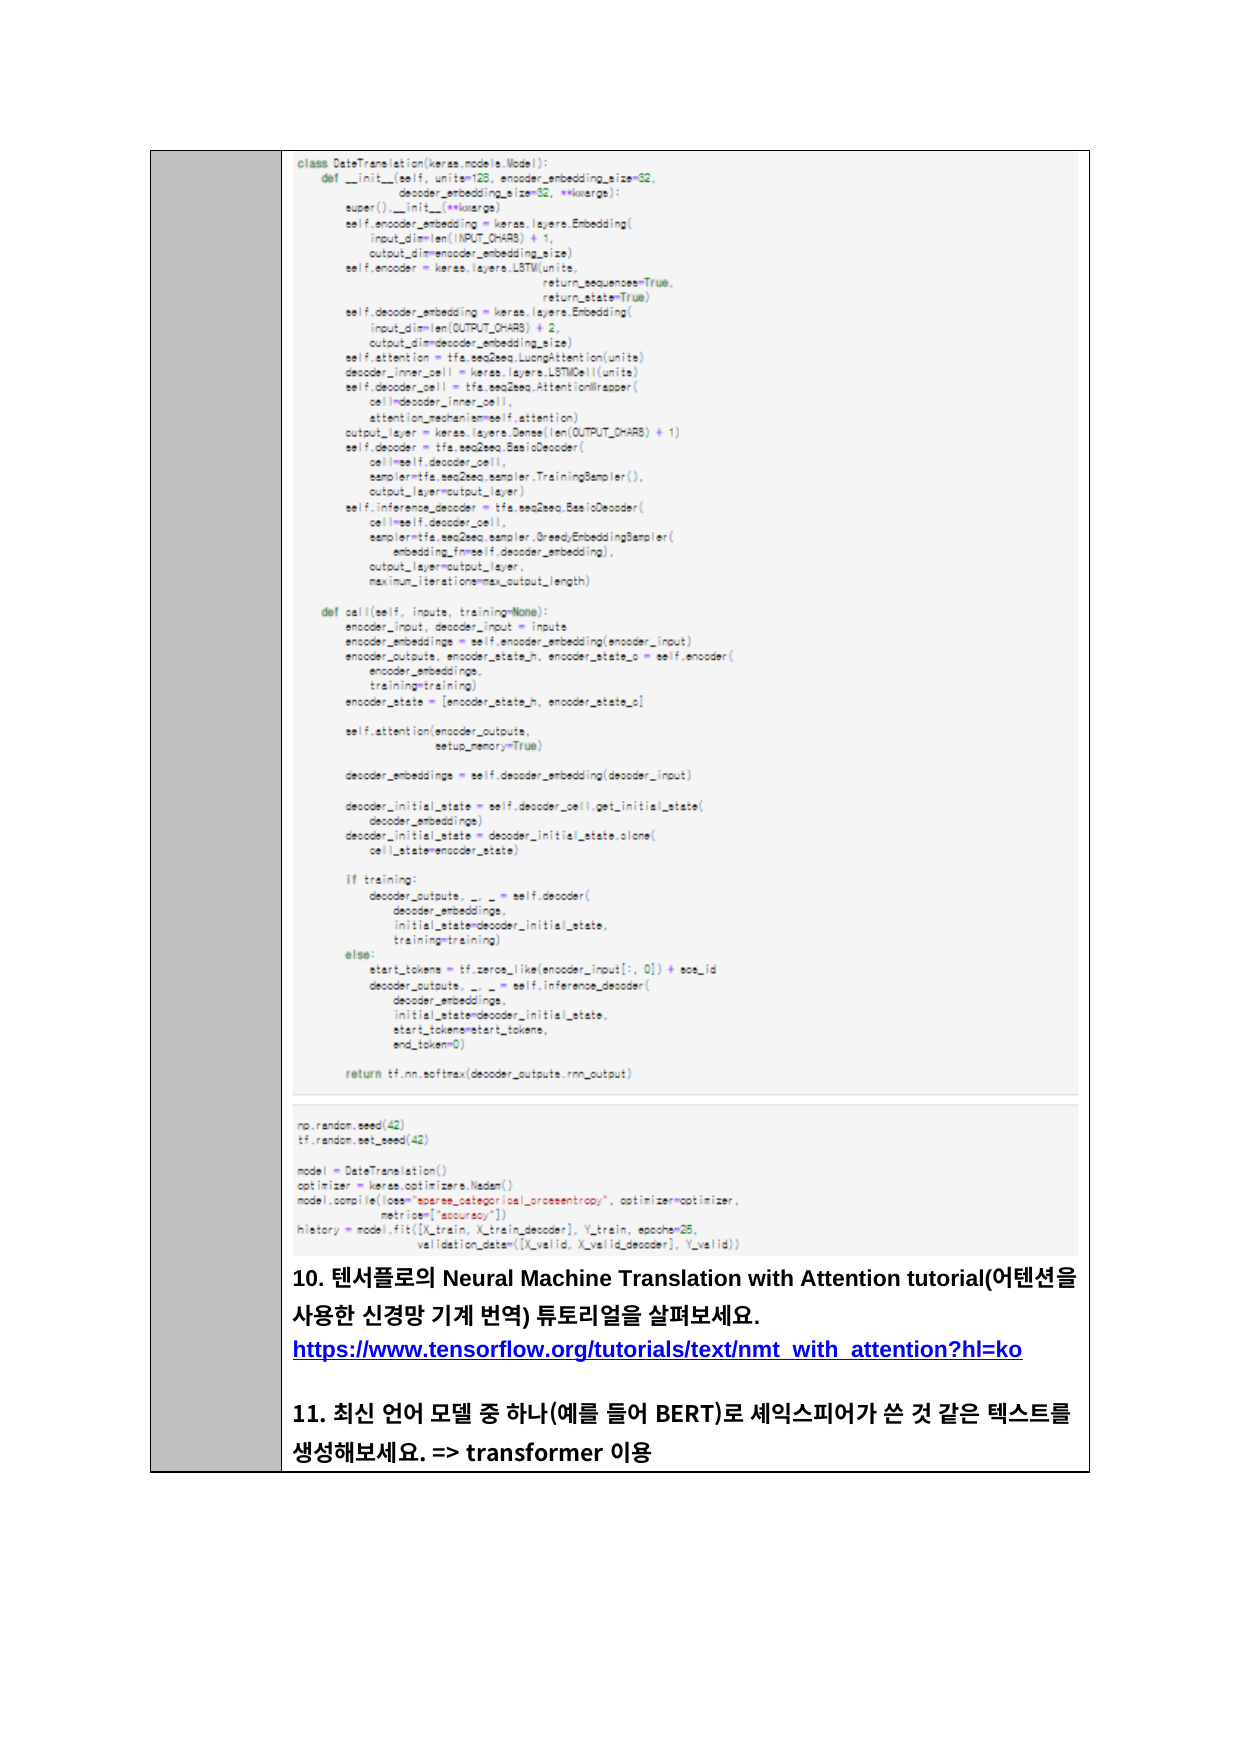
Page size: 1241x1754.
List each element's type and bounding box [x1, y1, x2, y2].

table_cell [282, 151, 1089, 1471]
picture [292, 151, 1079, 1256]
